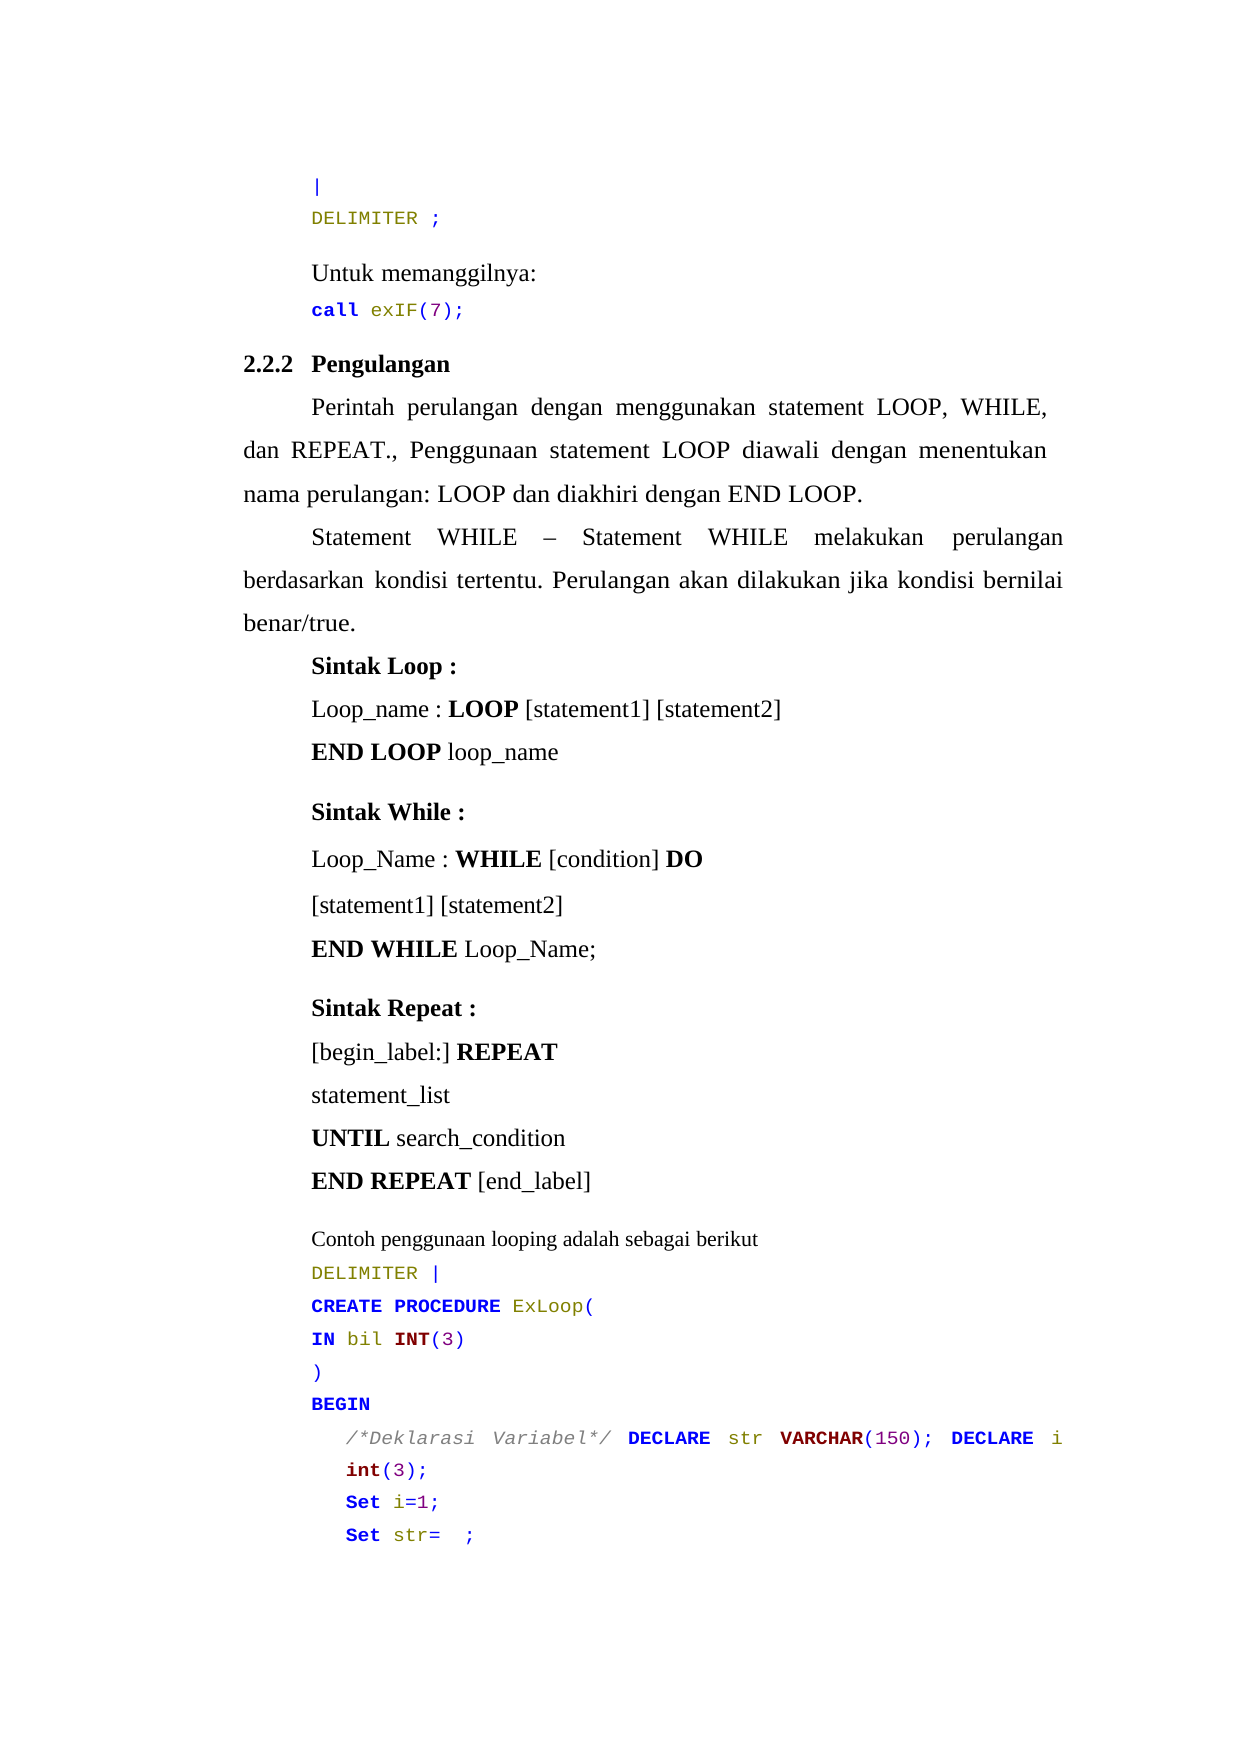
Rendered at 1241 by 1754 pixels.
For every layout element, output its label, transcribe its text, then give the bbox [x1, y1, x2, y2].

text | [311, 177, 1063, 198]
text Sintak While : [311, 797, 1063, 826]
text Set i=1; [346, 1493, 1063, 1514]
text END WHILE Loop_Name; [311, 934, 1063, 962]
text statement_list [311, 1080, 1063, 1109]
text Perintah perulangan dengan menggunakan statement LOOP, WHILE, dan REPEAT., Penggunaan statement LOOP diawali dengan menentukan nama perulangan: LOOP dan diakhiri dengan END LOOP. [243, 392, 1048, 507]
text UNTIL search_condition [311, 1123, 1063, 1152]
text Sintak Loop : [243, 651, 1063, 680]
text DELIMITER ; [311, 209, 1063, 230]
text IN bil INT(3) [311, 1329, 1063, 1351]
text [statement1] [statement2] [311, 891, 1063, 919]
text Untuk memanggilnya: [311, 258, 1063, 286]
text Contoh penggunaan looping adalah sebagai berikut [311, 1226, 1063, 1251]
text Statement WHILE – Statement WHILE melakukan perulangan berdasarkan kondisi tertentu. Perulangan akan dilakukan jika kondisi bernilai benar/true. [243, 522, 1063, 637]
text call exIF(7); [311, 301, 1063, 322]
text DELIMITER | [311, 1264, 1063, 1285]
text ) [311, 1363, 1063, 1384]
text /*Deklarasi Variabel*/ DECLARE str VARCHAR(150); DECLARE i int(3); [346, 1428, 1063, 1482]
text BEGIN [311, 1395, 1063, 1416]
subtitle Pengulangan [243, 349, 1063, 378]
text END LOOP loop_name [311, 737, 1063, 766]
text CREATE PROCEDURE ExLoop( [311, 1296, 1063, 1318]
text END REPEAT [end_label] [311, 1166, 1063, 1195]
text Loop_name : LOOP [statement1] [statement2] [311, 694, 1063, 723]
text Sintak Repeat : [311, 993, 1063, 1022]
text [begin_label:] REPEAT [311, 1037, 1063, 1066]
text Loop_Name : WHILE [condition] DO [311, 844, 1063, 873]
text Set str= ; [346, 1526, 1063, 1547]
